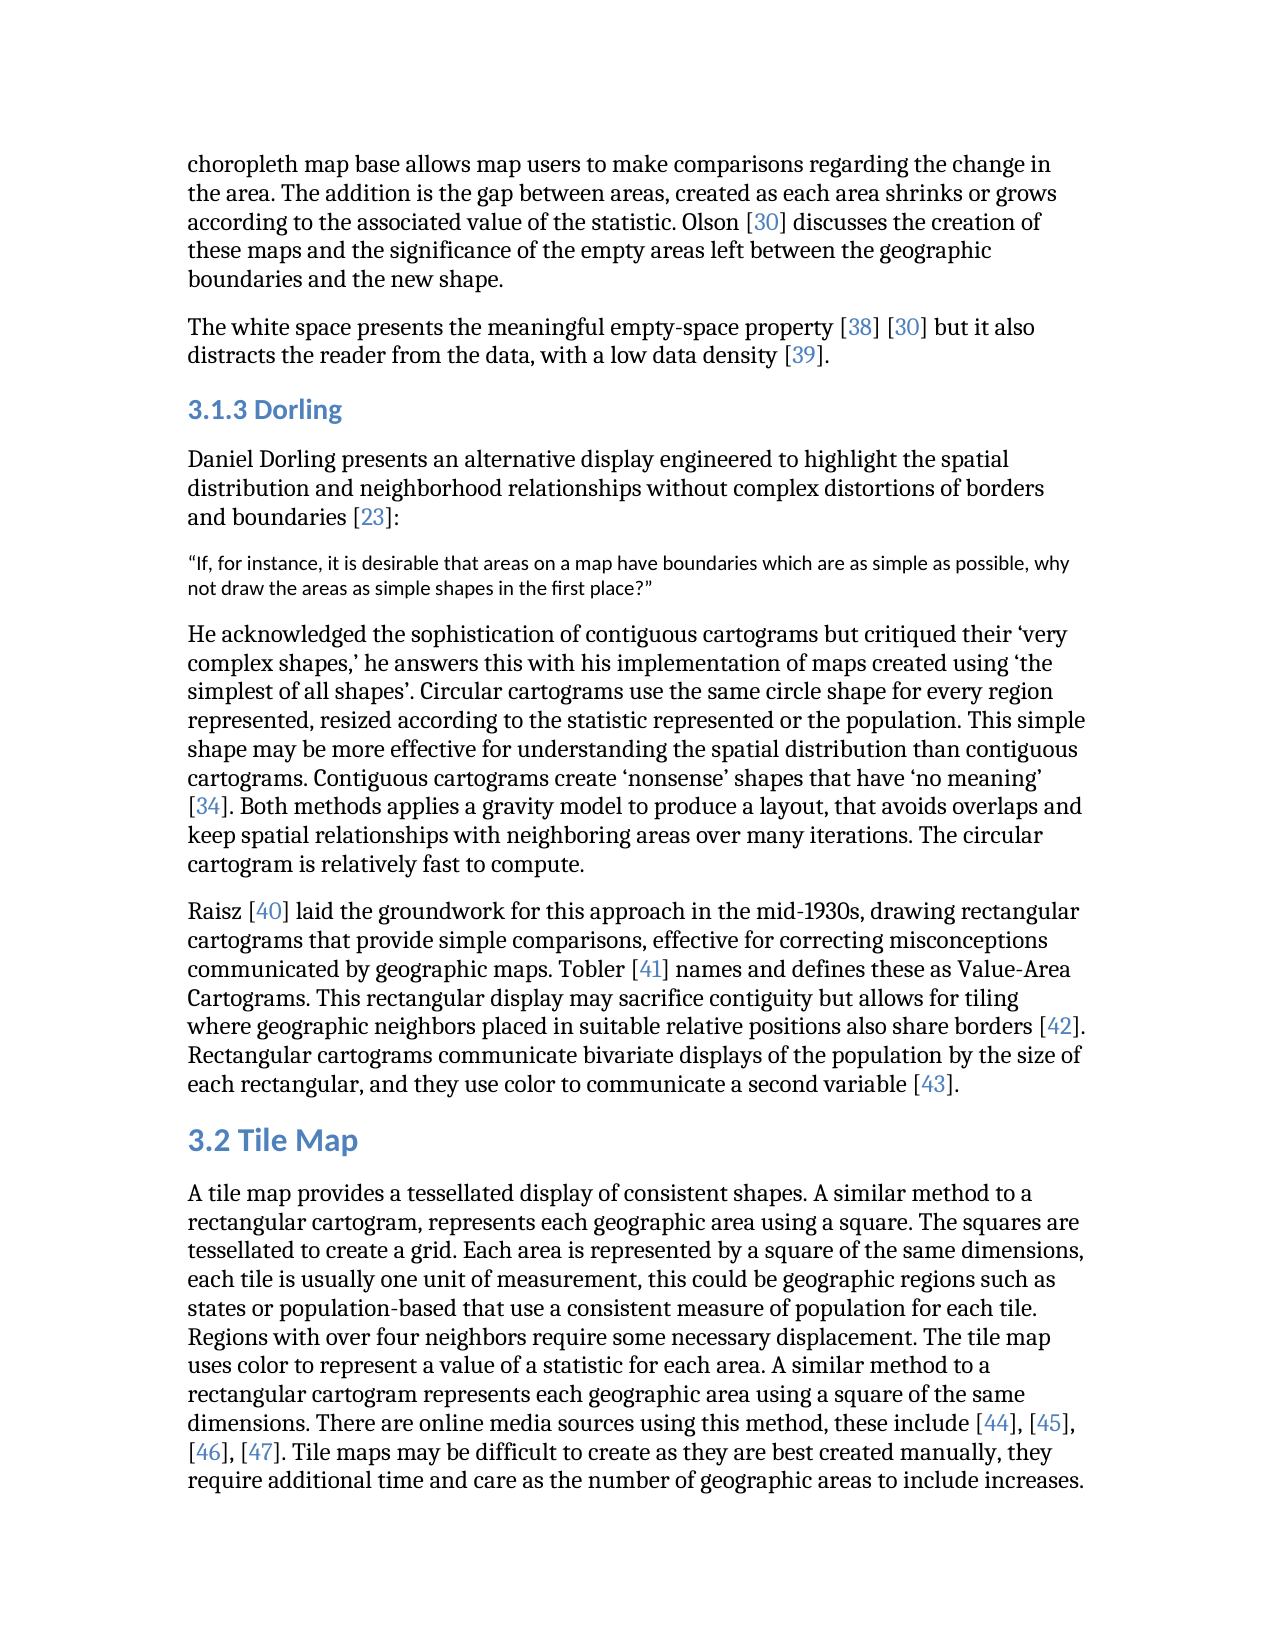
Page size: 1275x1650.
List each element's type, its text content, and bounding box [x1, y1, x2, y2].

subtitle 3.2 Tile Map [187, 1119, 1087, 1160]
text “If, for instance, it is desirable that areas on a map have boundaries which are as simple as possible, why not draw the areas as simple shapes in the first place?” [187, 550, 1087, 601]
text The white space presents the meaningful empty-space property [38] [30] but it also distracts the reader from the data, with a low data density [39]. [187, 312, 1087, 370]
text A tile map provides a tessellated display of consistent shapes. A similar method to a rectangular cartogram, represents each geographic area using a square. The squares are tessellated to create a grid. Each area is represented by a square of the same dimensions, each tile is usually one unit of measurement, this could be geographic regions such as states or population-based that use a consistent measure of population for each tile. Regions with over four neighbors require some necessary displacement. The tile map uses color to represent a value of a statistic for each area. A similar method to a rectangular cartogram represents each geographic area using a square of the same dimensions. There are online media sources using this method, these include [44], [45], [46], [47]. Tile maps may be difficult to create as they are best created manually, they require additional time and care as the number of geographic areas to include increases. [187, 1179, 1087, 1495]
subtitle 3.1.3 Dorling [187, 391, 1087, 426]
text He acknowledged the sophistication of contiguous cartograms but critiqued their ‘very complex shapes,’ he answers this with his implementation of maps created using ‘the simplest of all shapes’. Circular cartograms use the same circle shape for every region represented, resized according to the statistic represented or the population. This simple shape may be more effective for understanding the spatial distribution than contiguous cartograms. Contiguous cartograms create ‘nonsense’ shapes that have ‘no meaning’ [34]. Both methods applies a gravity model to produce a layout, that avoids overlaps and keep spatial relationships with neighboring areas over many iterations. The circular cartogram is relatively fast to compute. [187, 620, 1087, 878]
text Daniel Dorling presents an alternative display engineered to highlight the spatial distribution and neighborhood relationships without complex distortions of borders and boundaries [23]: [187, 445, 1087, 531]
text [187, 150, 1087, 294]
text Raisz [40] laid the groundwork for this approach in the mid-1930s, drawing rectangular cartograms that provide simple comparisons, effective for correcting misconceptions communicated by geographic maps. Tobler [41] names and defines these as Value-Area Cartograms. This rectangular display may sacrifice contiguity but allows for tiling where geographic neighbors placed in suitable relative positions also share borders [42]. Rectangular cartograms communicate bivariate displays of the population by the size of each rectangular, and they use color to communicate a second variable [43]. [187, 897, 1087, 1098]
